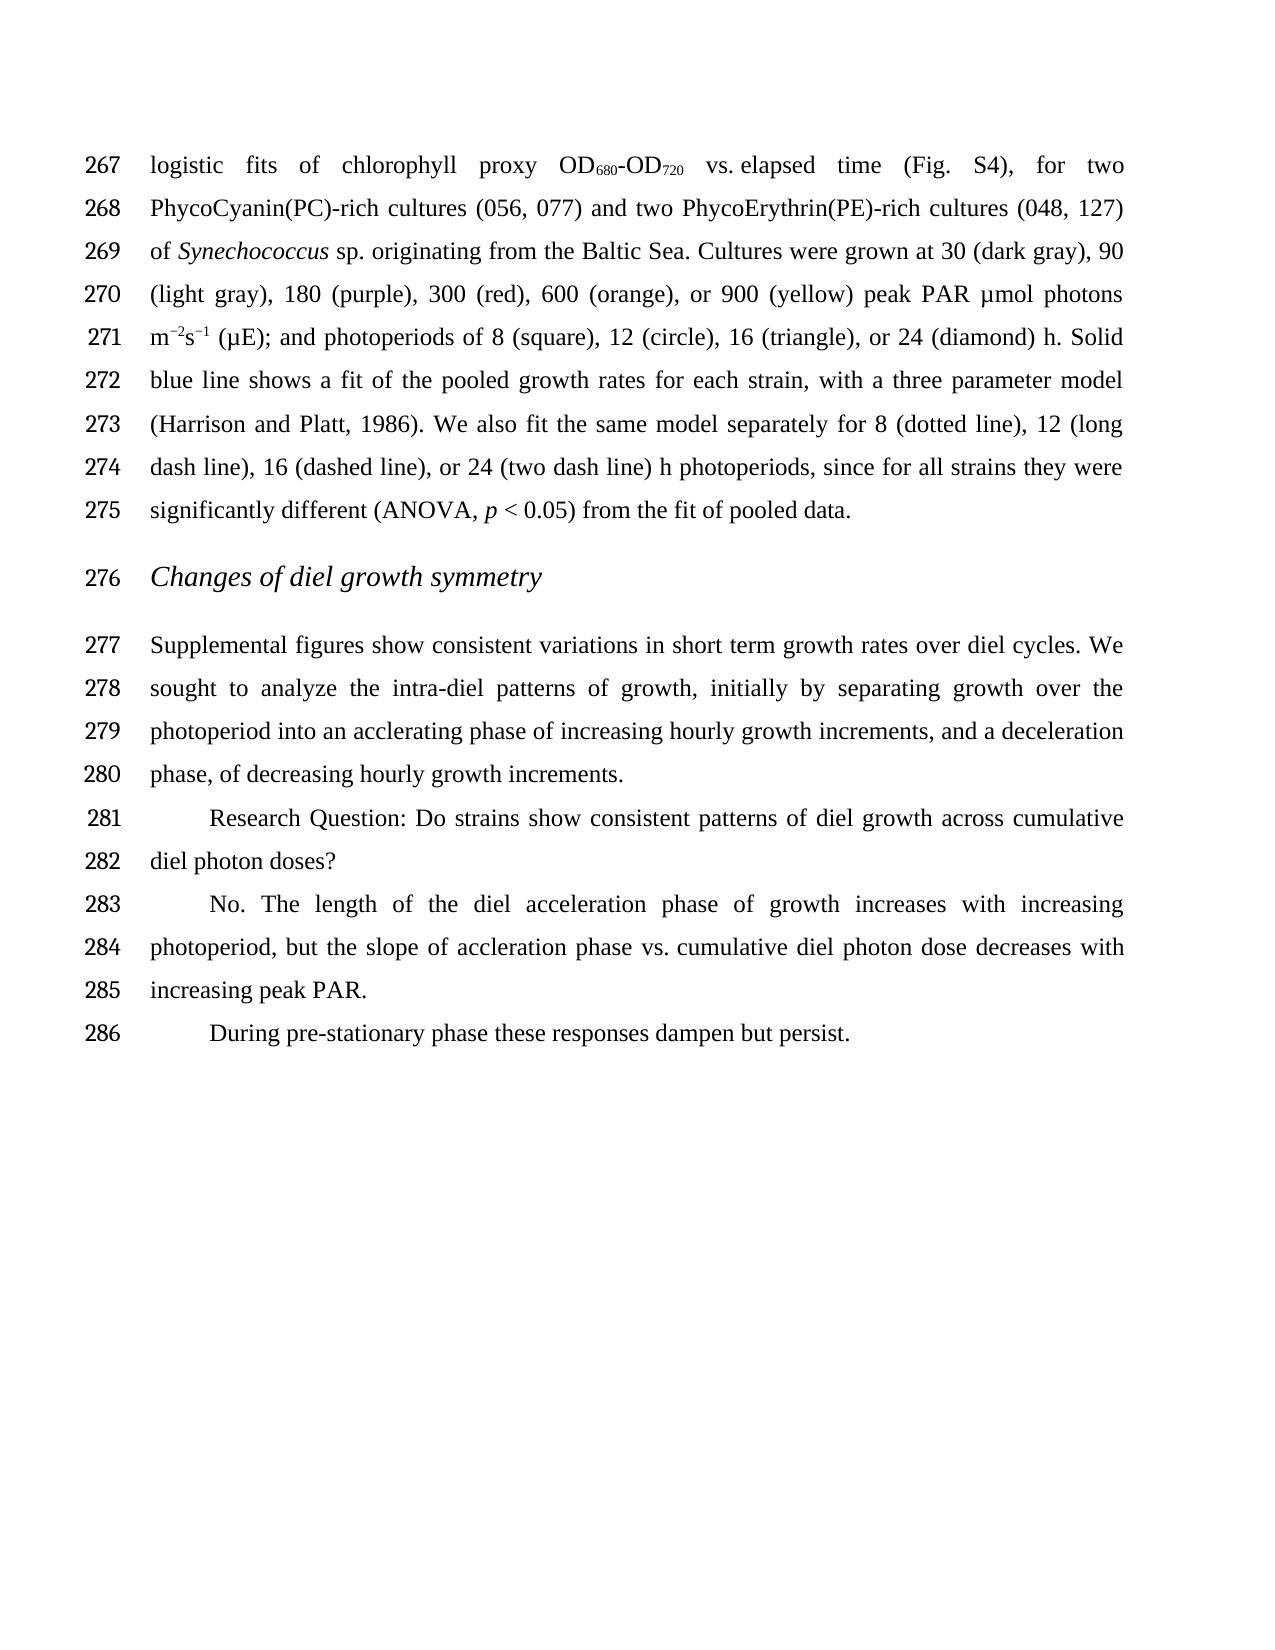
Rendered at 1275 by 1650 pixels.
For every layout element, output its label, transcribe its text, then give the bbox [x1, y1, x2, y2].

text During pre-stationary phase these responses dampen but persist. [150, 1018, 1125, 1047]
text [150, 150, 1125, 524]
text No. The length of the diel acceleration phase of growth increases with increasing photoperiod, but the slope of accleration phase vs. cumulative diel photon dose decreases with increasing peak PAR. [150, 889, 1125, 1004]
text Research Question: Do strains show consistent patterns of diel growth across cumulative diel photon doses? [150, 803, 1125, 874]
text Supplemental figures show consistent variations in short term growth rates over diel cycles. We sought to analyze the intra-diel patterns of growth, initially by separating growth over the photoperiod into an acclerating phase of increasing hourly growth increments, and a deceleration phase, of decreasing hourly growth increments. [150, 630, 1125, 788]
subtitle Changes of diel growth symmetry [150, 559, 1125, 592]
